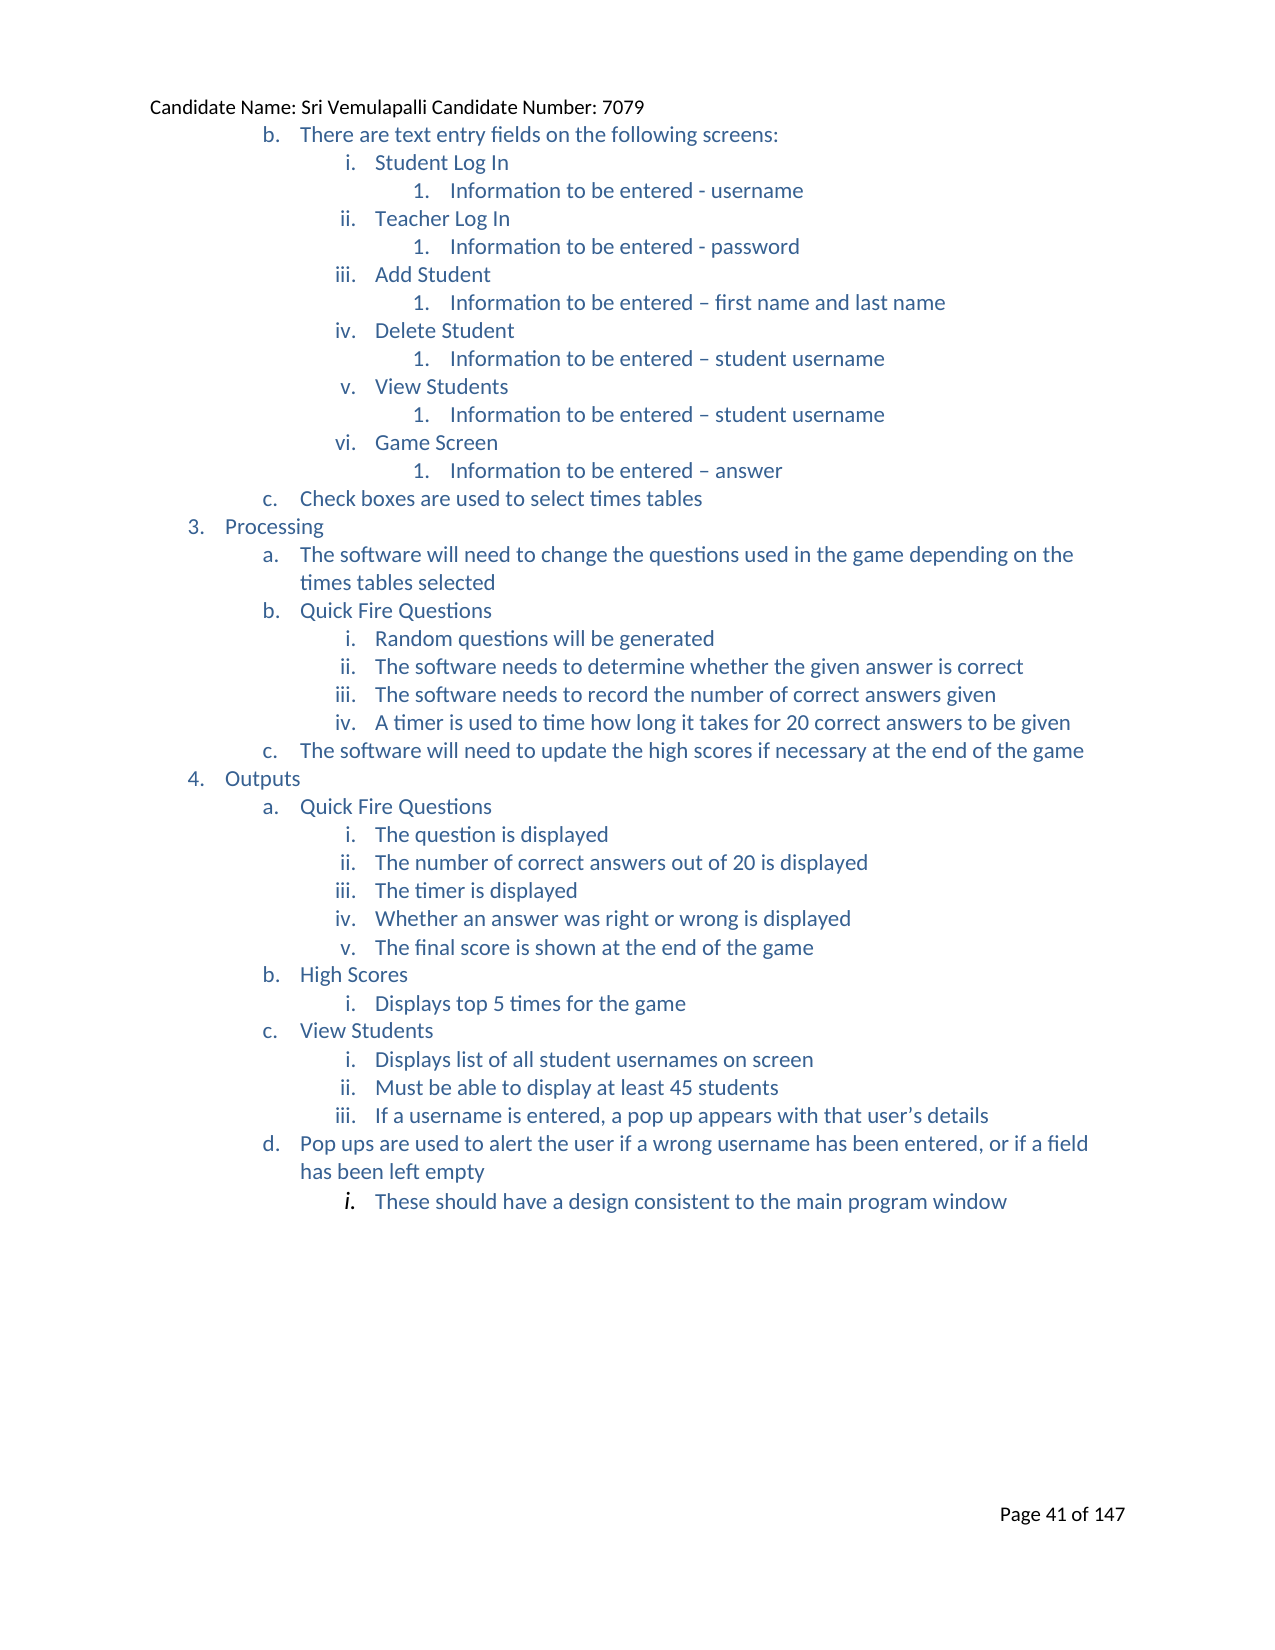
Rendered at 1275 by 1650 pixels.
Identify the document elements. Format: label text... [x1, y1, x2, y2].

list Whether an answer was right or wrong is displayed [356, 904, 1125, 933]
list Teacher Log In [356, 204, 1125, 232]
list Information to be entered – answer [412, 456, 1125, 484]
list The question is displayed [356, 821, 1125, 848]
list High Scores [262, 961, 1125, 989]
list These should have a design consistent to the main program window [356, 1185, 1125, 1215]
list Displays list of all student usernames on screen [356, 1045, 1125, 1073]
list Displays top 5 times for the game [356, 989, 1125, 1017]
list If a username is entered, a pop up appears with that user’s details [356, 1101, 1125, 1129]
list A timer is used to time how long it takes for 20 correct answers to be given [356, 708, 1125, 736]
list The timer is displayed [356, 877, 1125, 904]
list Delete Student [356, 316, 1125, 344]
list Random questions will be generated [356, 624, 1125, 652]
list View Students [356, 372, 1125, 400]
list Information to be entered - password [412, 232, 1125, 260]
list Information to be entered – student username [412, 400, 1125, 428]
list The software will need to change the questions used in the game depending on the times tables selected [262, 540, 1125, 596]
list The software needs to determine whether the given answer is correct [356, 652, 1125, 680]
list Information to be entered – student username [412, 344, 1125, 372]
list Pop ups are used to alert the user if a wrong username has been entered, or if a field has been left empty [262, 1129, 1125, 1185]
list Information to be entered - username [412, 176, 1125, 204]
list Student Log In [356, 148, 1125, 176]
list The number of correct answers out of 20 is displayed [356, 848, 1125, 877]
list Information to be entered – first name and last name [412, 288, 1125, 316]
list The software needs to record the number of correct answers given [356, 680, 1125, 708]
list Game Screen [356, 428, 1125, 456]
list The software will need to update the high scores if necessary at the end of the game [262, 736, 1125, 764]
list There are text entry fields on the following screens: [262, 120, 1125, 148]
list Must be able to display at least 45 students [356, 1073, 1125, 1101]
list Quick Fire Questions [262, 792, 1125, 821]
list View Students [262, 1017, 1125, 1045]
list Quick Fire Questions [262, 596, 1125, 624]
list Outputs [187, 764, 1125, 792]
list Add Student [356, 260, 1125, 288]
list Check boxes are used to select times tables [262, 484, 1125, 512]
list The final score is shown at the end of the game [356, 933, 1125, 961]
list Processing [187, 512, 1125, 540]
